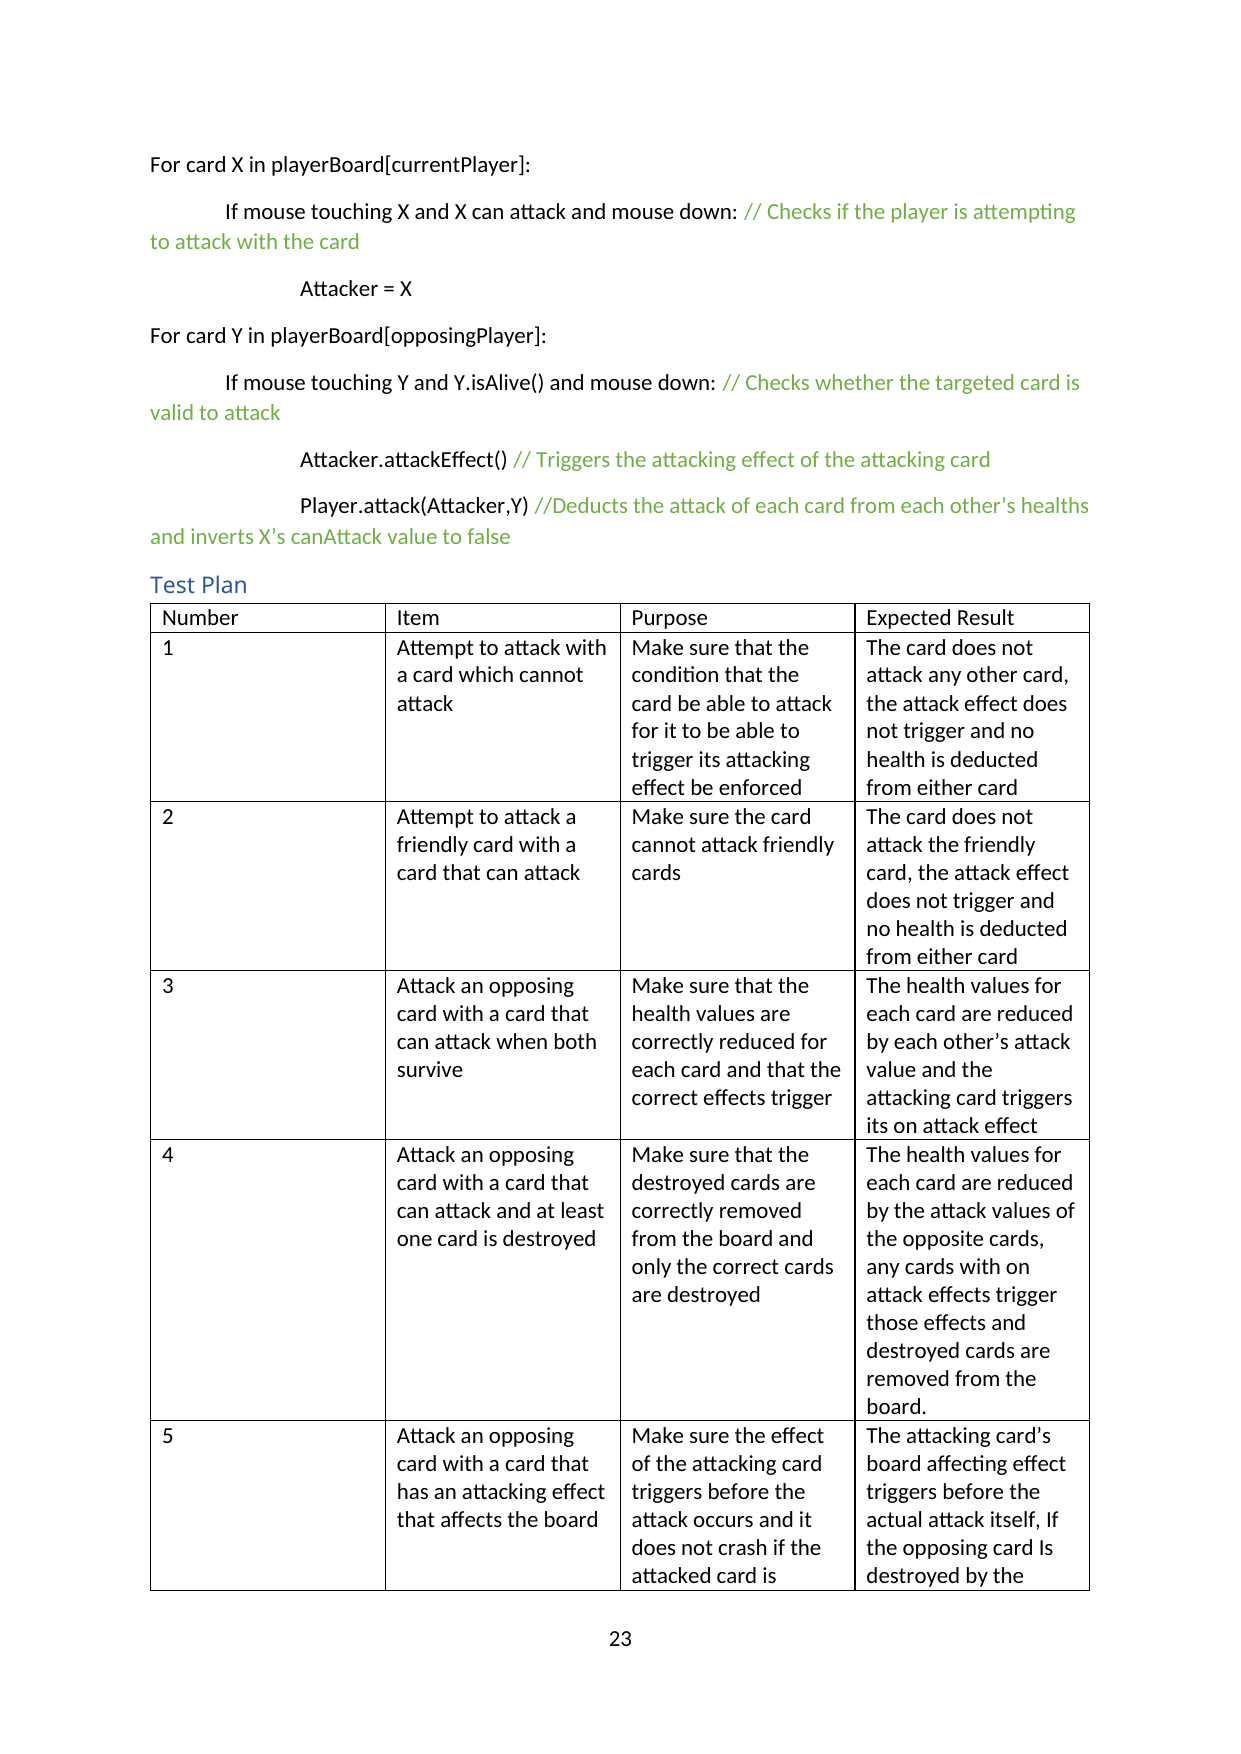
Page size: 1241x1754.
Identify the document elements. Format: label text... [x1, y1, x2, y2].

table_cell Make sure that the health values are correctly reduced for each card and that the correct effects trigger [621, 971, 854, 1139]
table_cell Make sure that the destroyed cards are correctly removed from the board and only the correct cards are destroyed [621, 1140, 854, 1420]
table_cell 4 [151, 1140, 385, 1420]
table_header Expected Result [856, 604, 1089, 632]
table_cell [856, 1421, 1089, 1589]
table_cell 3 [151, 971, 385, 1139]
text For card Y in playerBoard[opposingPlayer]: [150, 321, 1090, 349]
table_cell Attack an opposing card with a card that can attack when both survive [386, 971, 620, 1139]
table_cell The card does not attack the friendly card, the attack effect does not trigger and no health is deducted from either card [856, 802, 1089, 970]
text If mouse touching Y and Y.isAlive() and mouse down: // Checks whether the targeted card is valid to attack [150, 368, 1090, 426]
table_cell Attempt to attack a friendly card with a card that can attack [386, 802, 620, 970]
table_cell 2 [151, 802, 385, 970]
table_cell The card does not attack any other card, the attack effect does not trigger and no health is deducted from either card [856, 633, 1089, 801]
table_cell 1 [151, 633, 385, 801]
table_header Number [151, 604, 385, 632]
table_cell The health values for each card are reduced by each other’s attack value and the attacking card triggers its on attack effect [856, 971, 1089, 1139]
table_cell Attack an opposing card with a card that can attack and at least one card is destroyed [386, 1140, 620, 1420]
text If mouse touching X and X can attack and mouse down: // Checks if the player is attempting to attack with the card [150, 197, 1090, 255]
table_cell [621, 1421, 854, 1589]
text Attacker = X [150, 274, 1090, 302]
subtitle Test Plan [150, 569, 1090, 600]
table_header Purpose [621, 604, 854, 632]
table_cell The health values for each card are reduced by the attack values of the opposite cards, any cards with on attack effects trigger those effects and destroyed cards are removed from the board. [856, 1140, 1089, 1420]
table_cell Make sure the card cannot attack friendly cards [621, 802, 854, 970]
table_cell Make sure that the condition that the card be able to attack for it to be able to trigger its attacking effect be enforced [621, 633, 854, 801]
text Player.attack(Attacker,Y) //Deducts the attack of each card from each other’s healths and inverts X’s canAttack value to false [150, 492, 1090, 550]
table_cell 5 [151, 1421, 385, 1589]
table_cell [386, 1421, 620, 1589]
table_cell Attempt to attack with a card which cannot attack [386, 633, 620, 801]
text Attacker.attackEffect() // Triggers the attacking effect of the attacking card [150, 445, 1090, 473]
table_header Item [386, 604, 620, 632]
text For card X in playerBoard[currentPlayer]: [150, 150, 1090, 178]
